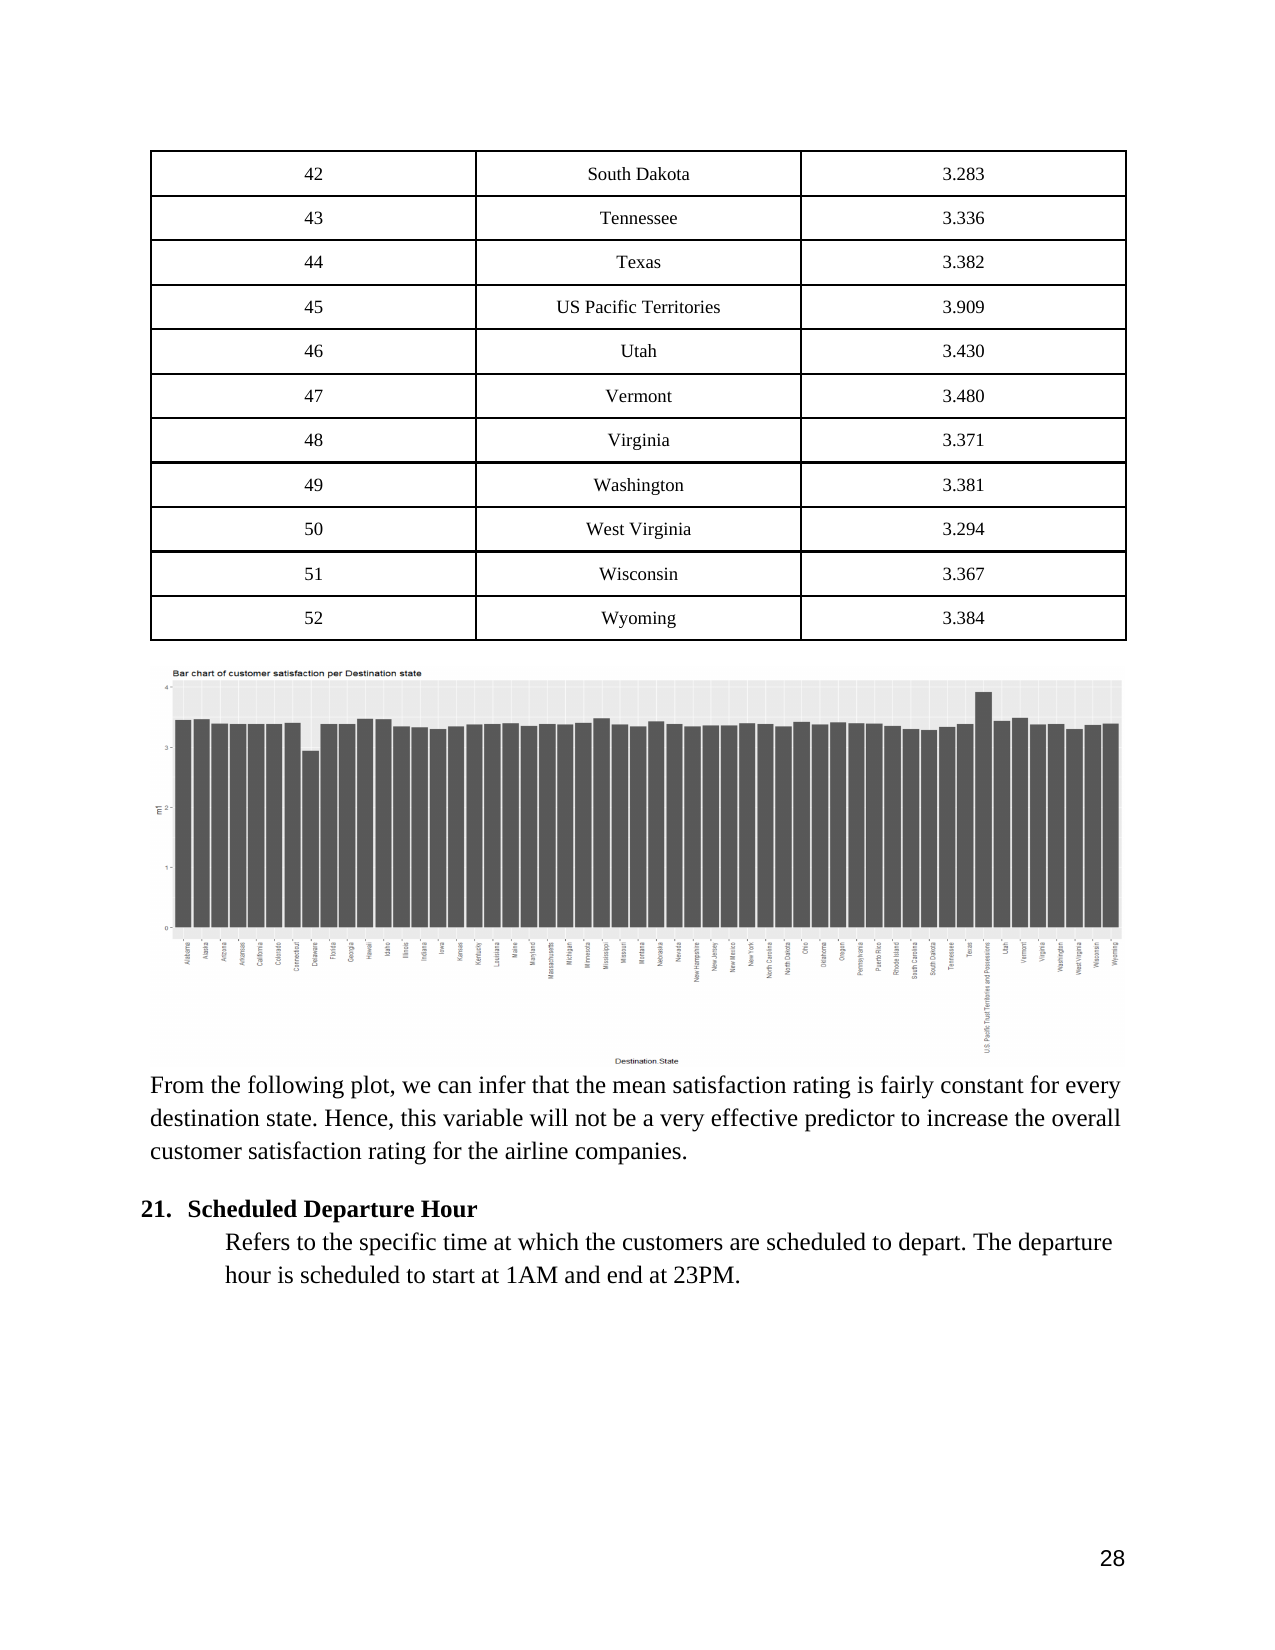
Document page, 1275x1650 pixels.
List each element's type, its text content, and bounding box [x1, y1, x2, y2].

table_cell 3.283 [802, 152, 1125, 194]
table_cell 3.294 [802, 508, 1125, 550]
table_cell Vermont [477, 375, 800, 417]
table_cell 3.384 [802, 597, 1125, 639]
table_cell 3.430 [802, 330, 1125, 372]
table_cell 45 [152, 286, 475, 328]
text Refers to the specific time at which the customers are scheduled to depart. The departure hour is scheduled to start at 1AM and end at 23PM. [225, 1227, 1125, 1289]
table_cell 43 [152, 197, 475, 239]
table_cell Tennessee [477, 197, 800, 239]
table_cell 42 [152, 152, 475, 194]
table_cell 46 [152, 330, 475, 372]
table_cell 50 [152, 508, 475, 550]
table_cell Wyoming [477, 597, 800, 639]
table_cell 3.382 [802, 241, 1125, 283]
table_cell Washington [477, 464, 800, 506]
table_cell 51 [152, 553, 475, 595]
table_cell 47 [152, 375, 475, 417]
table_cell Utah [477, 330, 800, 372]
table_cell West Virginia [477, 508, 800, 550]
table_cell South Dakota [477, 152, 800, 194]
table_cell 52 [152, 597, 475, 639]
picture [150, 666, 1125, 1067]
table_cell 3.371 [802, 419, 1125, 461]
table_cell 44 [152, 241, 475, 283]
table_cell 3.336 [802, 197, 1125, 239]
table_cell 49 [152, 464, 475, 506]
table_cell 3.367 [802, 553, 1125, 595]
table_cell 3.381 [802, 464, 1125, 506]
table_cell US Pacific Territories [477, 286, 800, 328]
text From the following plot, we can infer that the mean satisfaction rating is fairly constant for every destination state. Hence, this variable will not be a very effective predictor to increase the overall customer satisfaction rating for the airline companies. [150, 1070, 1125, 1165]
list Scheduled Departure Hour [141, 1194, 1125, 1223]
table_cell 3.480 [802, 375, 1125, 417]
table_cell 48 [152, 419, 475, 461]
table_cell Texas [477, 241, 800, 283]
table_cell Virginia [477, 419, 800, 461]
table_cell 3.909 [802, 286, 1125, 328]
table_cell Wisconsin [477, 553, 800, 595]
